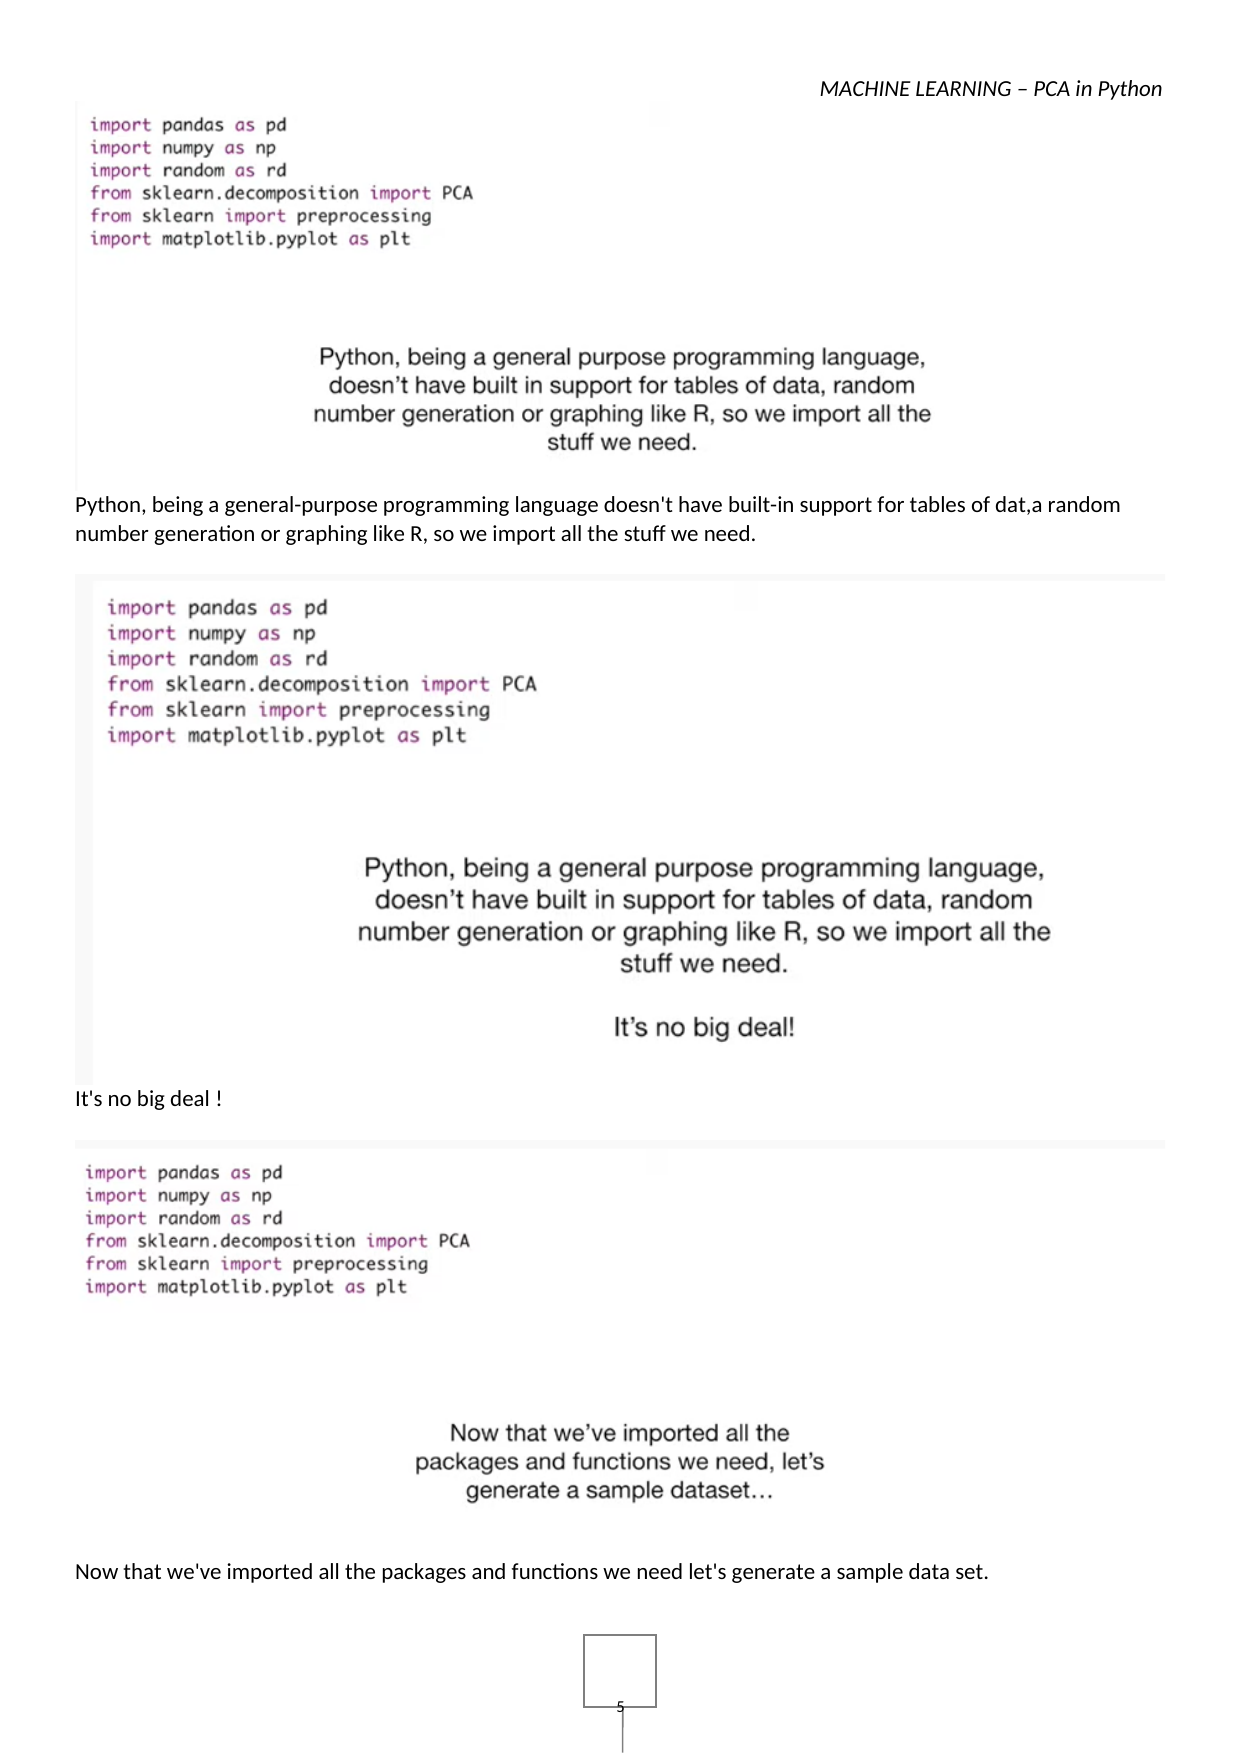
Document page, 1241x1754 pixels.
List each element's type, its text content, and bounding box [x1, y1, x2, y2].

text It's no big deal ! [75, 1085, 1165, 1112]
text Python, being a general-purpose programming language doesn't have built-in support for tables of dat,a random number generation or graphing like R, so we import all the stuff we need. [75, 491, 1165, 547]
text Now that we've imported all the packages and functions we need let's generate a sample data set. [75, 1557, 1165, 1585]
picture [75, 1140, 1166, 1557]
picture [75, 101, 1166, 491]
picture [75, 574, 1166, 1085]
